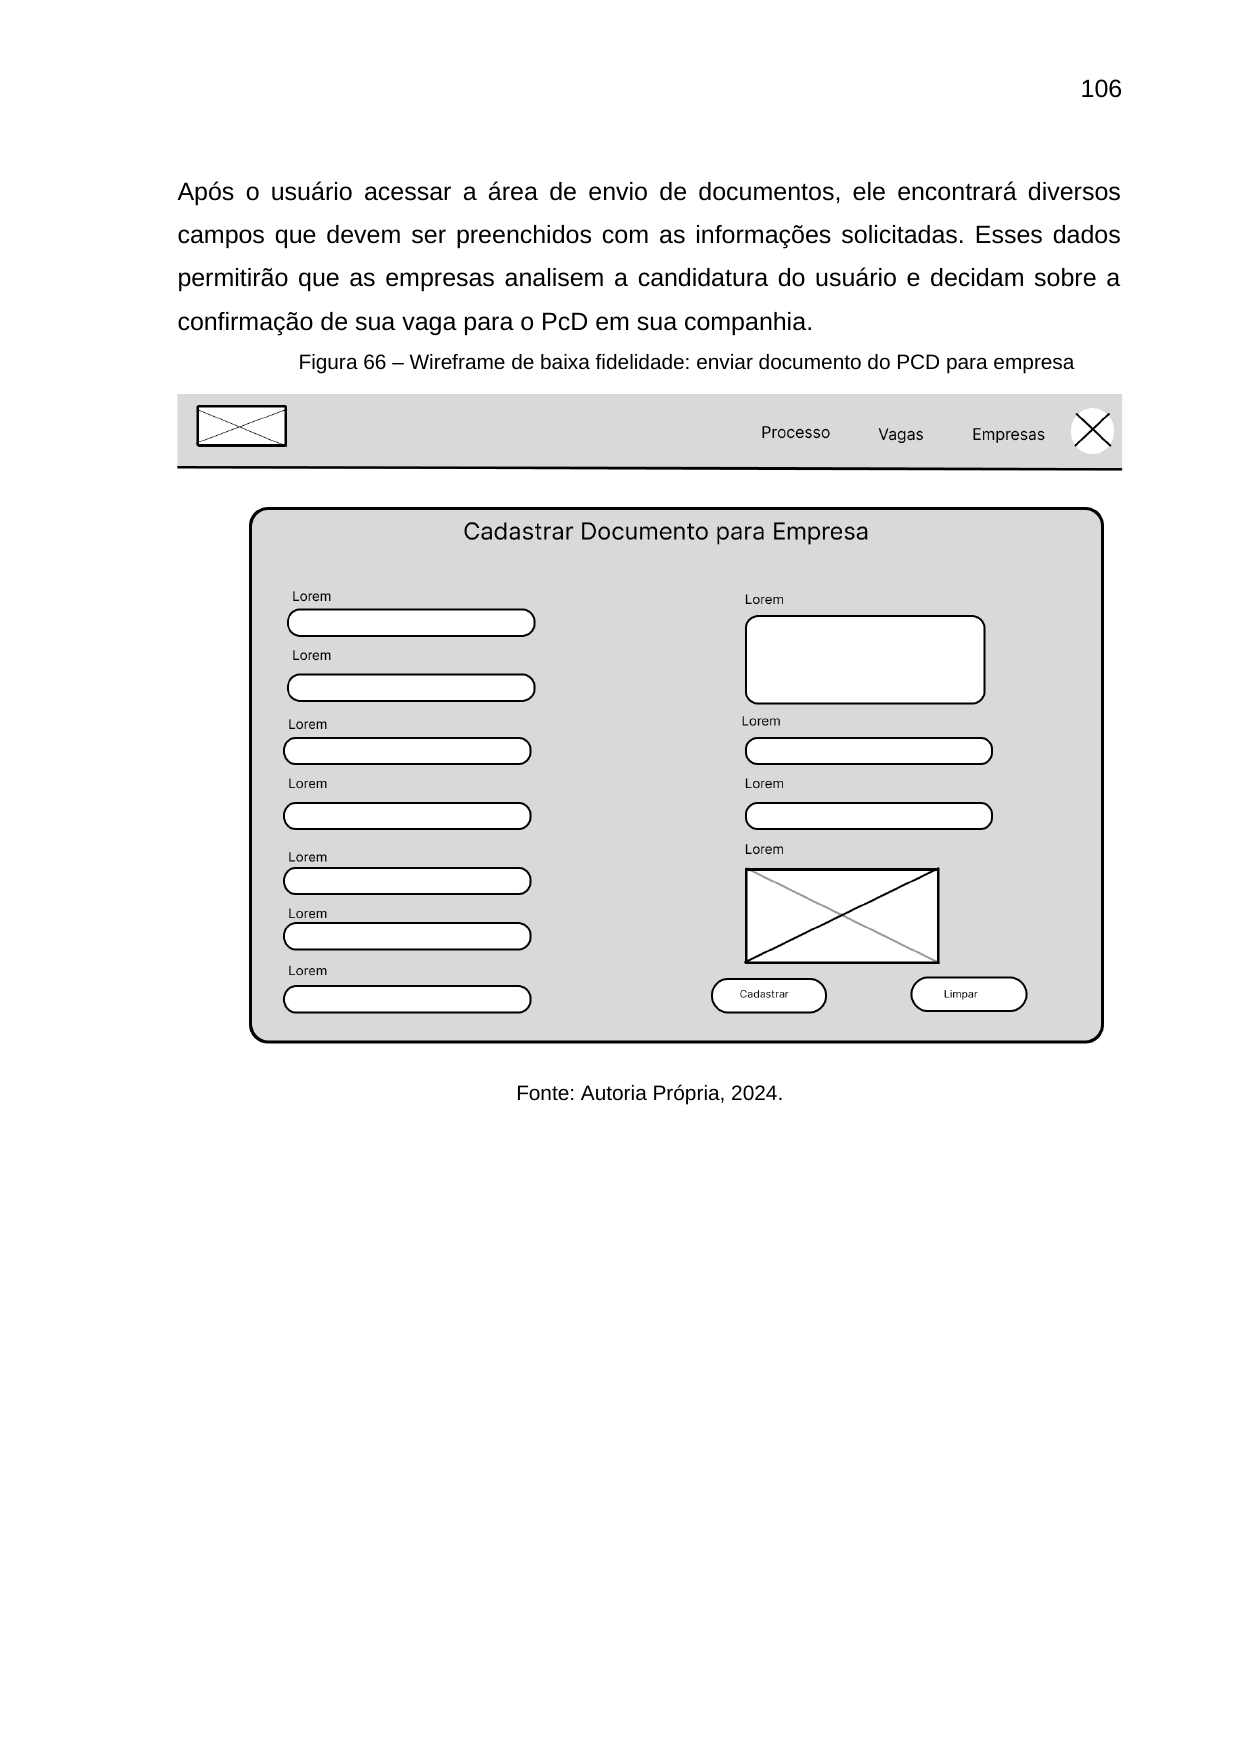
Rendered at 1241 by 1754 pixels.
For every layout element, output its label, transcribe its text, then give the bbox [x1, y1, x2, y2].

picture [177, 394, 1123, 1067]
text Fonte: Autoria Própria, 2024. [177, 1081, 1122, 1105]
text Figura 66 – Wireframe de baixa fidelidade: enviar documento do PCD para empresa [177, 350, 1122, 374]
text Após o usuário acessar a área de envio de documentos, ele encontrará diversos campos que devem ser preenchidos com as informações solicitadas. Esses dados permitirão que as empresas analisem a candidatura do usuário e decidam sobre a confirmação de sua vaga para o PcD em sua companhia. [177, 177, 1122, 335]
